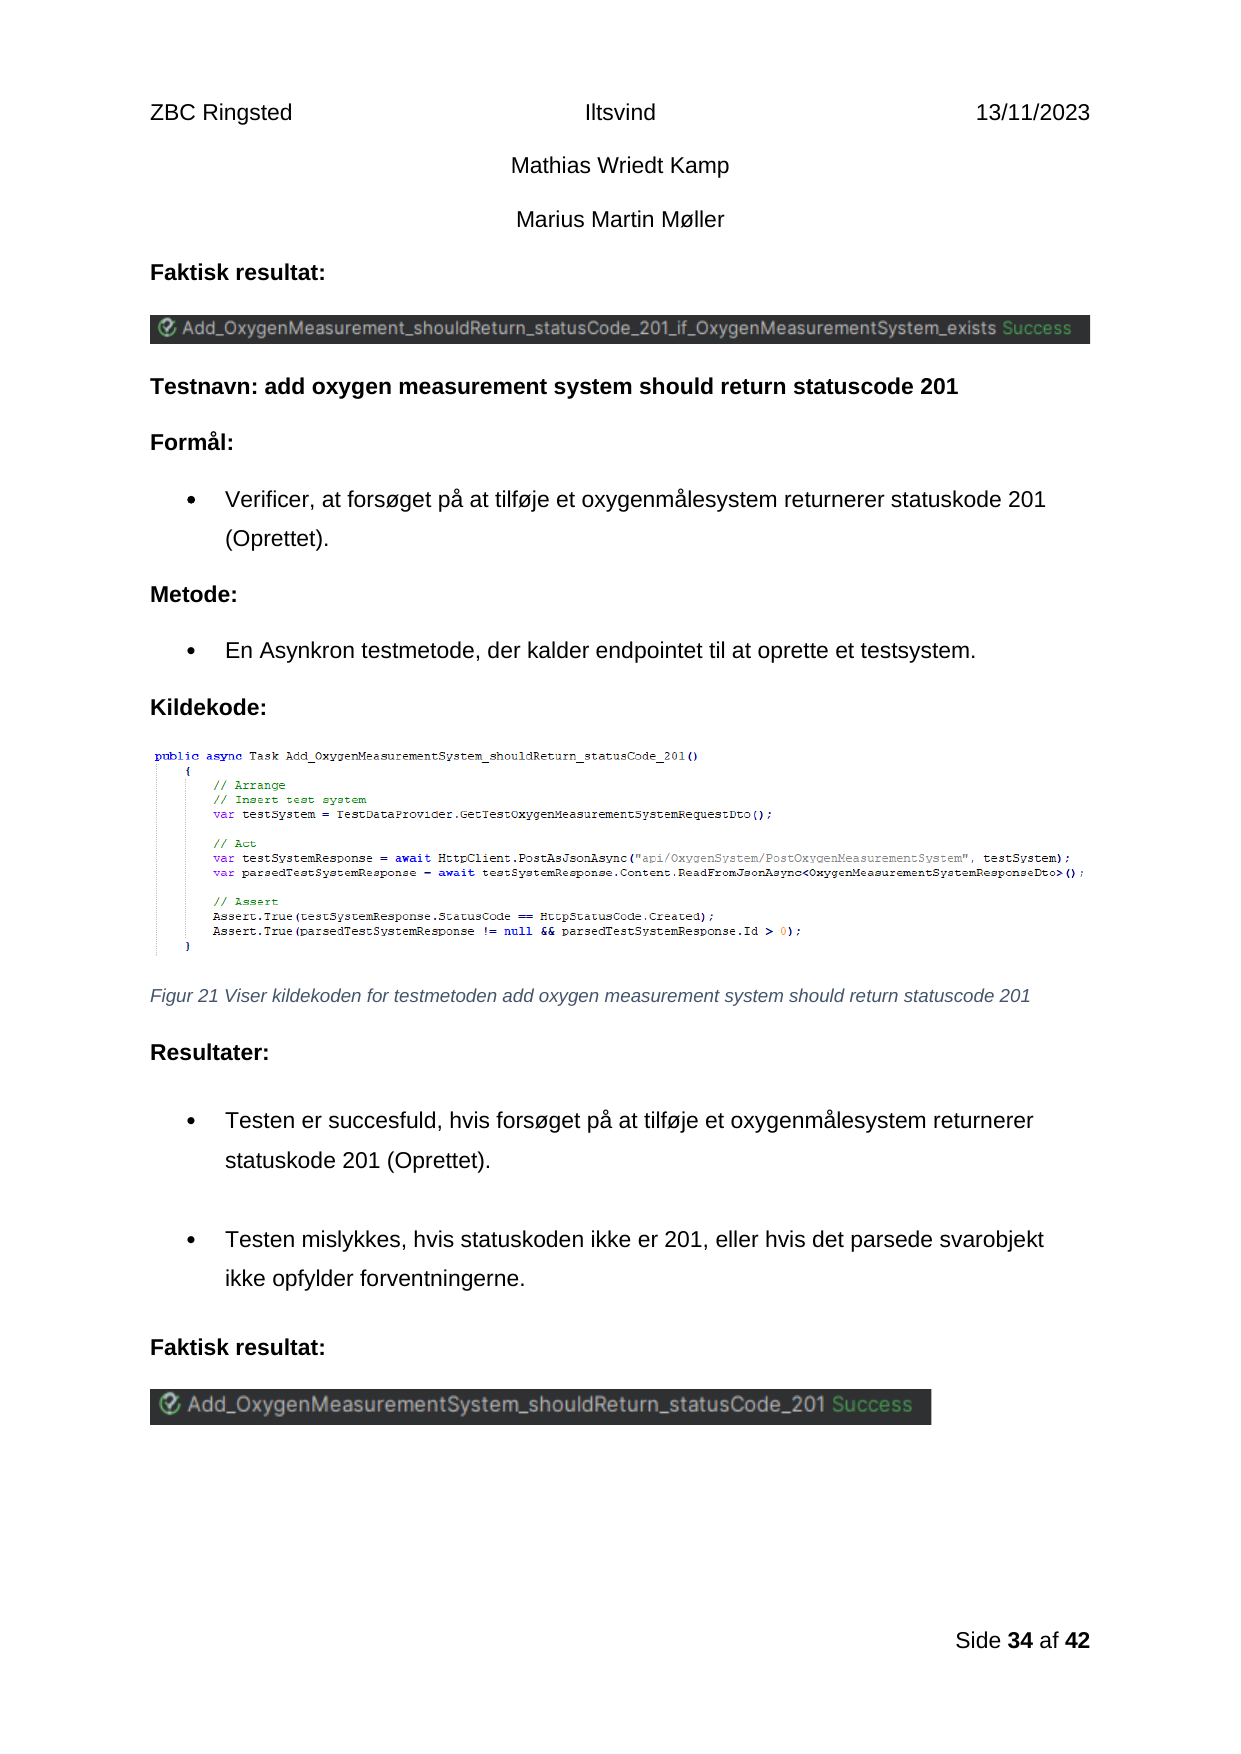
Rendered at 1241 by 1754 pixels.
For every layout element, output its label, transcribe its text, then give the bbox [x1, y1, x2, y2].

text Faktisk resultat: [150, 1334, 1090, 1360]
list Verificer, at forsøget på at tilføje et oxygenmålesystem returnerer statuskode 201 (Oprettet). [187, 486, 1090, 551]
list En Asynkron testmetode, der kalder endpointet til at oprette et testsystem. [187, 637, 1090, 664]
list Testen mislykkes, hvis statuskoden ikke er 201, eller hvis det parsede svarobjekt ikke opfylder forventningerne. [187, 1226, 1090, 1291]
text Resultater: [150, 1038, 1090, 1065]
text Kildekode: [150, 693, 1090, 720]
list Testen er succesfuld, hvis forsøget på at tilføje et oxygenmålesystem returnerer statuskode 201 (Oprettet). [187, 1107, 1090, 1212]
text Metode: [150, 581, 1090, 607]
picture [150, 315, 1091, 344]
text Testnavn: add oxygen measurement system should return statuscode 201 [150, 373, 1090, 399]
text Formål: [150, 429, 1090, 456]
text Figur 21 Viser kildekoden for testmetoden add oxygen measurement system should return statuscode 201 [150, 985, 1090, 1007]
text Faktisk resultat: [150, 259, 1090, 285]
picture [150, 1389, 932, 1425]
